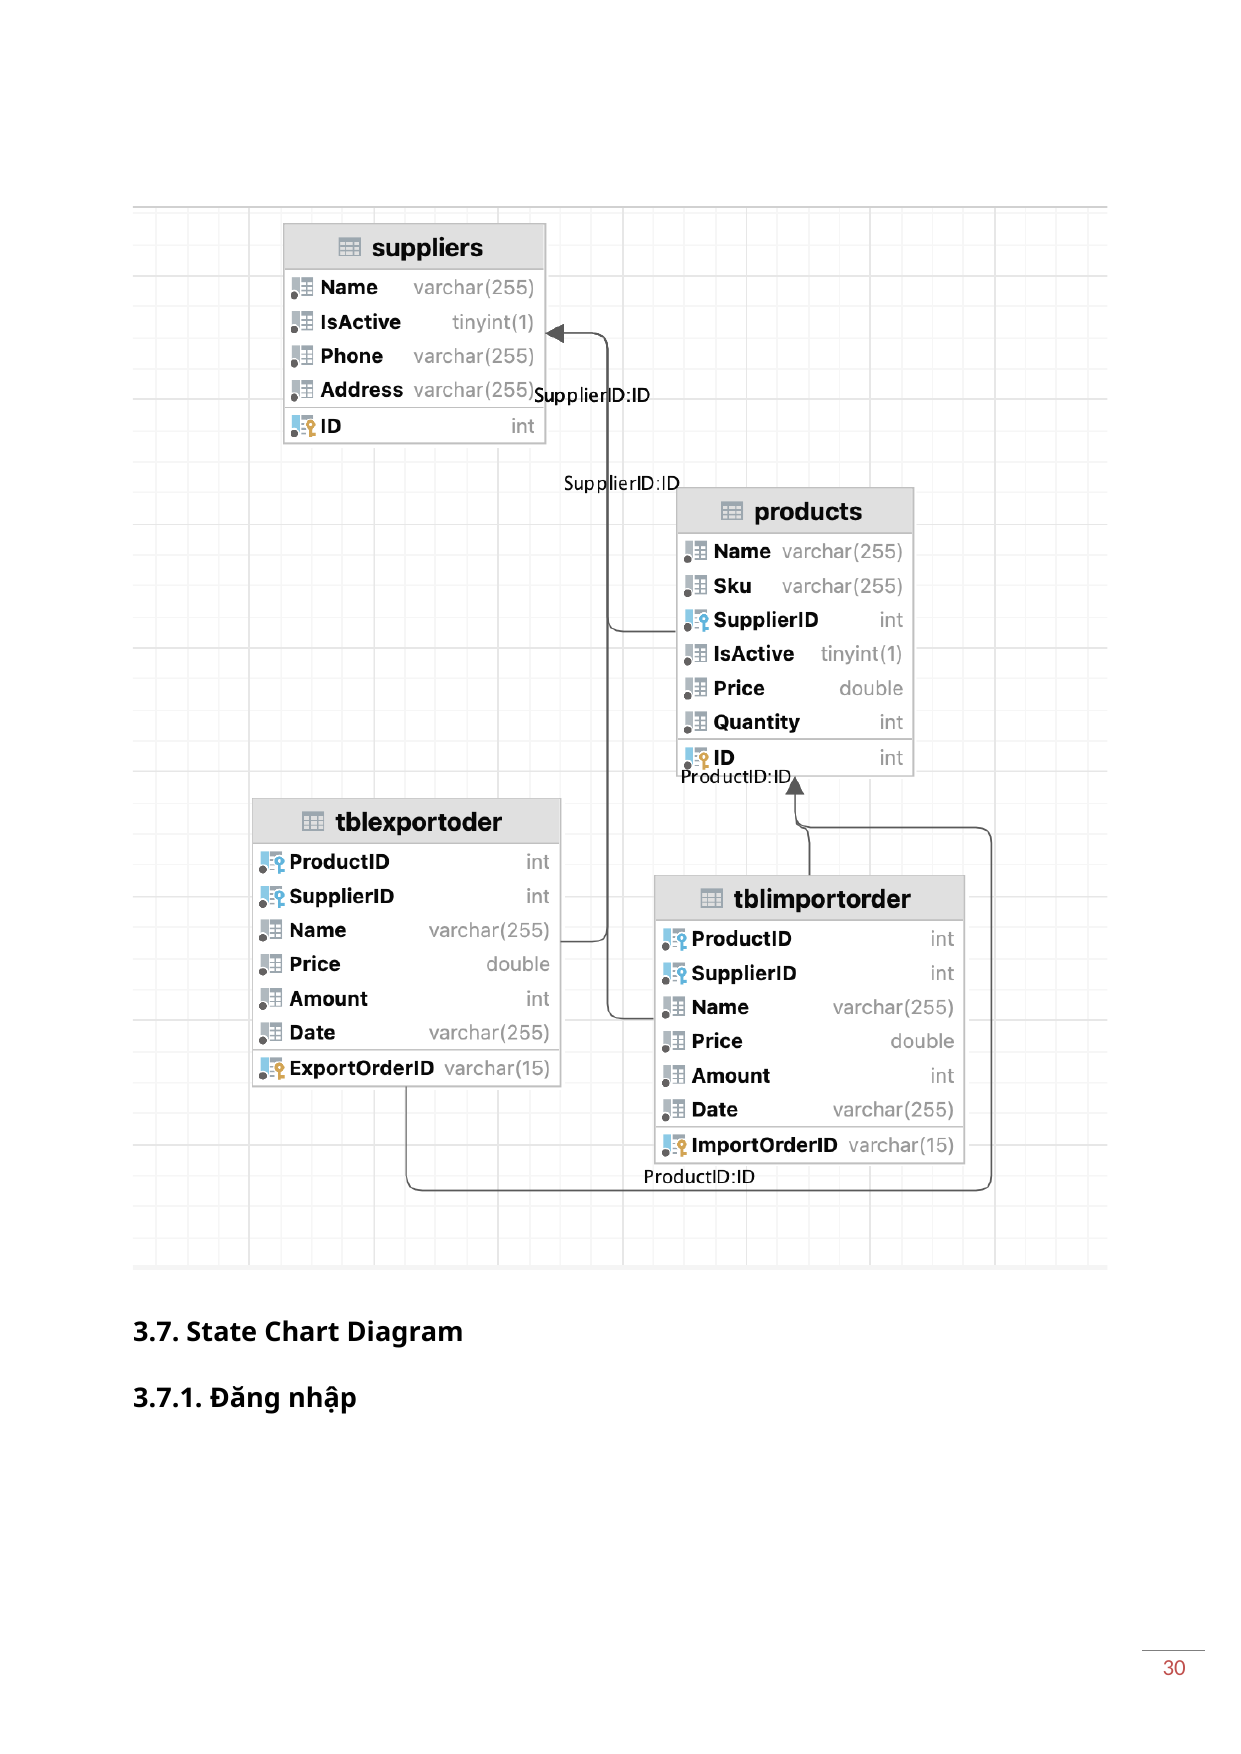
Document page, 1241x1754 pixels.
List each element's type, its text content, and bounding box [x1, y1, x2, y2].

text 3.7. State Chart Diagram [133, 1312, 1107, 1349]
text 3.7.1. Đăng nhập [133, 1378, 1107, 1415]
picture [132, 206, 1108, 1270]
